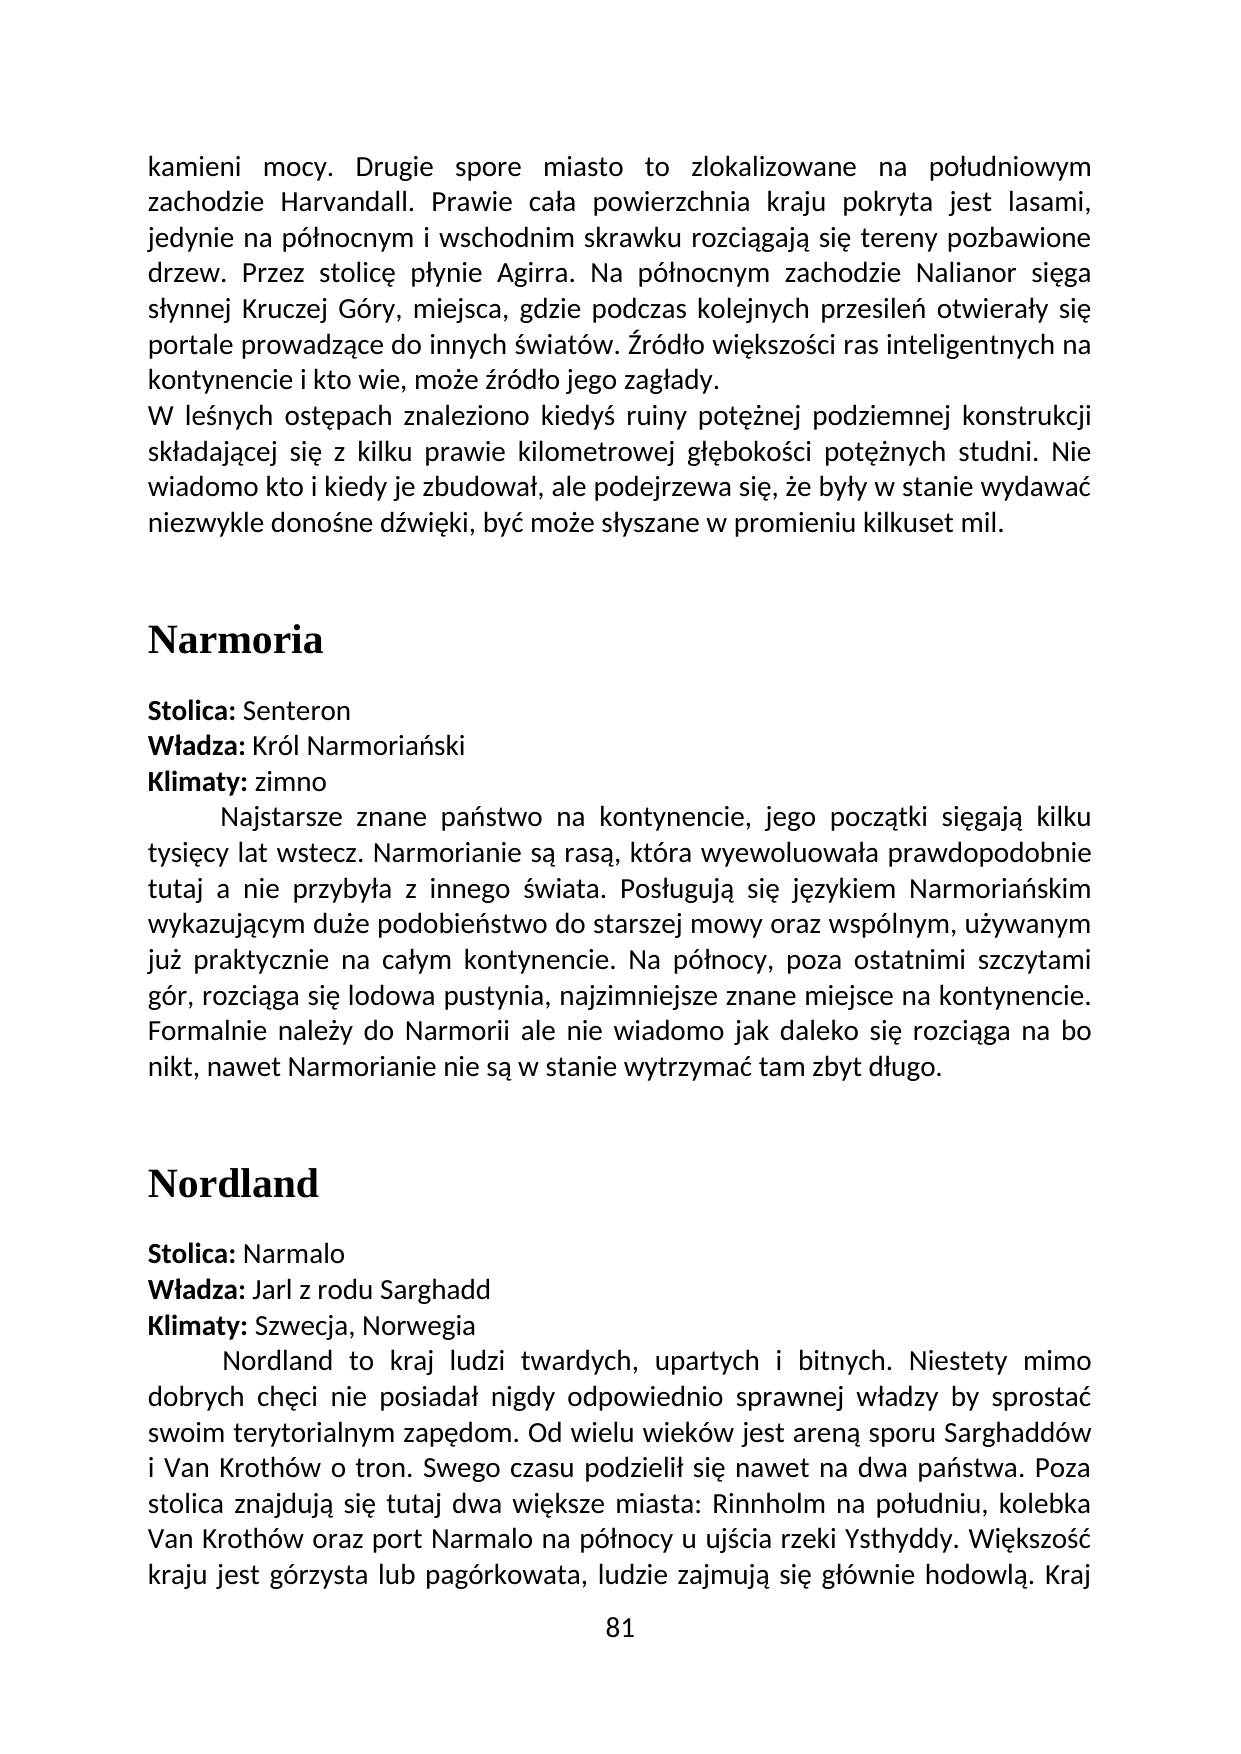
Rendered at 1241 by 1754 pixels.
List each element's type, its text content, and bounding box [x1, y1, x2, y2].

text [148, 148, 1093, 397]
text Władza: Król Narmoriański [148, 727, 1093, 763]
subtitle Nordland [148, 1158, 1093, 1206]
text Najstarsze znane państwo na kontynencie, jego początki sięgają kilku tysięcy lat wstecz. Narmorianie są rasą, która wyewoluowała prawdopodobnie tutaj a nie przybyła z innego świata. Posługują się językiem Narmoriańskim wykazującym duże podobieństwo do starszej mowy oraz wspólnym, używanym już praktycznie na całym kontynencie. Na północy, poza ostatnimi szczytami gór, rozciąga się lodowa pustynia, najzimniejsze znane miejsce na kontynencie. Formalnie należy do Narmorii ale nie wiadomo jak daleko się rozciąga na bo nikt, nawet Narmorianie nie są w stanie wytrzymać tam zbyt długo. [148, 798, 1093, 1083]
text Władza: Jarl z rodu Sarghadd [148, 1271, 1093, 1307]
text W leśnych ostępach znaleziono kiedyś ruiny potężnej podziemnej konstrukcji składającej się z kilku prawie kilometrowej głębokości potężnych studni. Nie wiadomo kto i kiedy je zbudował, ale podejrzewa się, że były w stanie wydawać niezwykle donośne dźwięki, być może słyszane w promieniu kilkuset mil. [148, 397, 1093, 539]
text Klimaty: zimno [148, 763, 1093, 798]
text Klimaty: Szwecja, Norwegia [148, 1307, 1093, 1342]
text Stolica: Senteron [148, 692, 1093, 727]
subtitle Narmoria [148, 614, 1093, 662]
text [148, 1342, 1093, 1592]
text Stolica: Narmalo [148, 1236, 1093, 1271]
